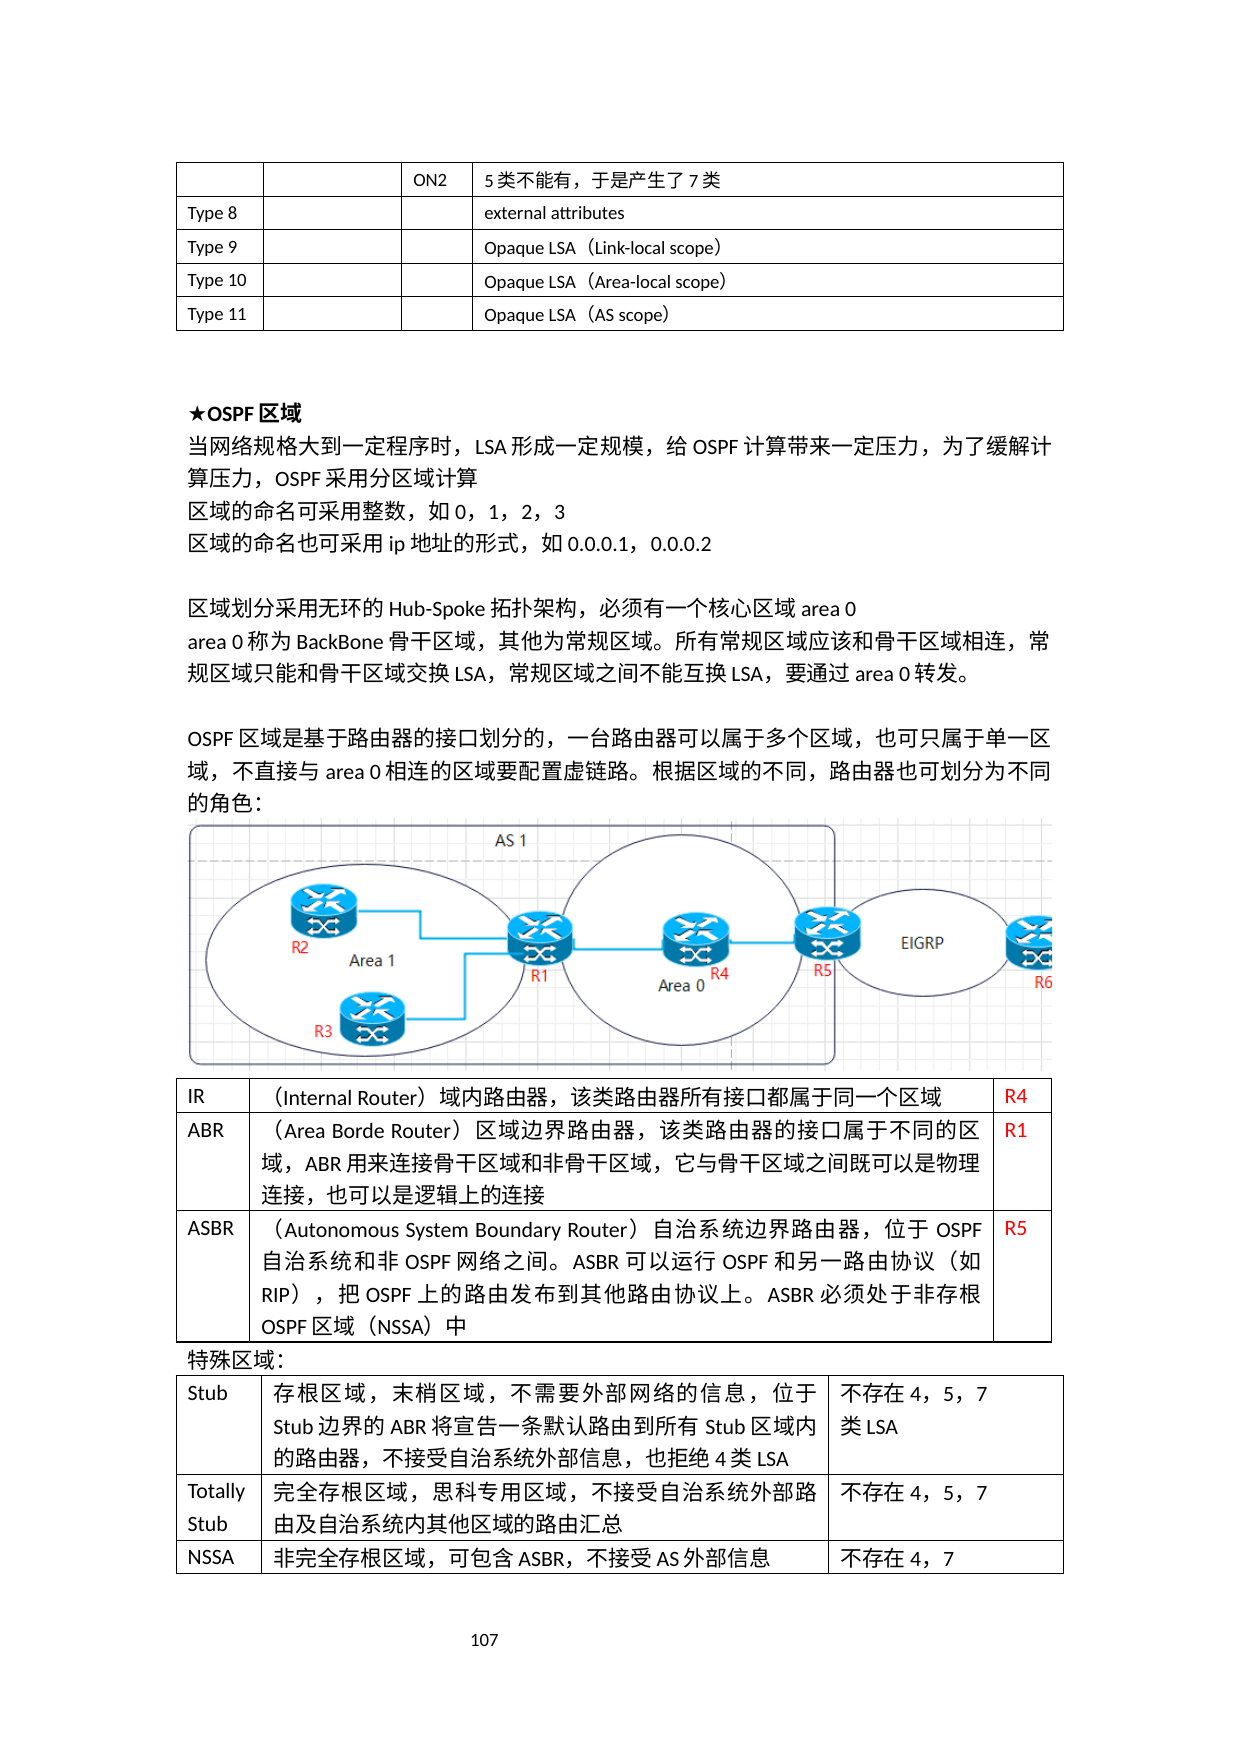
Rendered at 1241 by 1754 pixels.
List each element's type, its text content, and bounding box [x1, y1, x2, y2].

picture [1039, 934, 1053, 942]
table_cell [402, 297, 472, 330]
text 区域的命名也可采用ip地址的形式，如 0.0.0.1，0.0.0.2 [187, 526, 1053, 558]
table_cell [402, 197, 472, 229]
picture [1042, 960, 1053, 966]
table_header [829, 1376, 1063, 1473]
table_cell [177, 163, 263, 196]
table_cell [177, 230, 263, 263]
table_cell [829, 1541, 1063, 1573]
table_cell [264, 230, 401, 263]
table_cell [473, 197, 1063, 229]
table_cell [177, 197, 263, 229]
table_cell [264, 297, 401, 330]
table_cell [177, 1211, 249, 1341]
text 区域的命名可采用整数，如 0，1，2，3 [187, 493, 1053, 526]
text 当网络规格大到一定程序时，LSA形成一定规模，给OSPF计算带来一定压力，为了缓解计算压力，OSPF采用分区域计算 [187, 428, 1053, 493]
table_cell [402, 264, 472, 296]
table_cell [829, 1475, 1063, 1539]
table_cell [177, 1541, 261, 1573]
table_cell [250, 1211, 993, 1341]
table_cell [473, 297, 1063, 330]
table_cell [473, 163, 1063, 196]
text 区域划分采用无环的Hub-Spoke拓扑架构，必须有一个核心区域 area 0 [187, 591, 1053, 623]
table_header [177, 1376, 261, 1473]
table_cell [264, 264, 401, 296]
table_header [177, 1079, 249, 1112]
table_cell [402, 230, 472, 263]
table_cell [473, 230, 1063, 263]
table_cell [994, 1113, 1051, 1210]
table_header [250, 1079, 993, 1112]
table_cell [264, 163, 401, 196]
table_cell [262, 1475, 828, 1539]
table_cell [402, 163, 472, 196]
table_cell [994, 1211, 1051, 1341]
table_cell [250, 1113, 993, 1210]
picture [1040, 921, 1053, 930]
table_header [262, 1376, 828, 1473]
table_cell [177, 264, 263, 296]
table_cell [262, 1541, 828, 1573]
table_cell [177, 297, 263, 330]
text area 0称为BackBone骨干区域，其他为常规区域。所有常规区域应该和骨干区域相连，常规区域只能和骨干区域交换LSA，常规区域之间不能互换LSA，要通过area 0转发。 [187, 623, 1053, 688]
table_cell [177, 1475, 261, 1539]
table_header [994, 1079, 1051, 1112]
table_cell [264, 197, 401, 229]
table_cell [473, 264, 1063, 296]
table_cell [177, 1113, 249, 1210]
picture [187, 818, 1053, 1071]
text 特殊区域： [187, 1342, 1053, 1375]
picture [1017, 934, 1035, 946]
text OSPF区域是基于路由器的接口划分的，一台路由器可以属于多个区域，也可只属于单一区域，不直接与area 0相连的区域要配置虚链路。根据区域的不同，路由器也可划分为不同的角色： [187, 721, 1053, 818]
text ★OSPF区域 [187, 396, 1053, 428]
